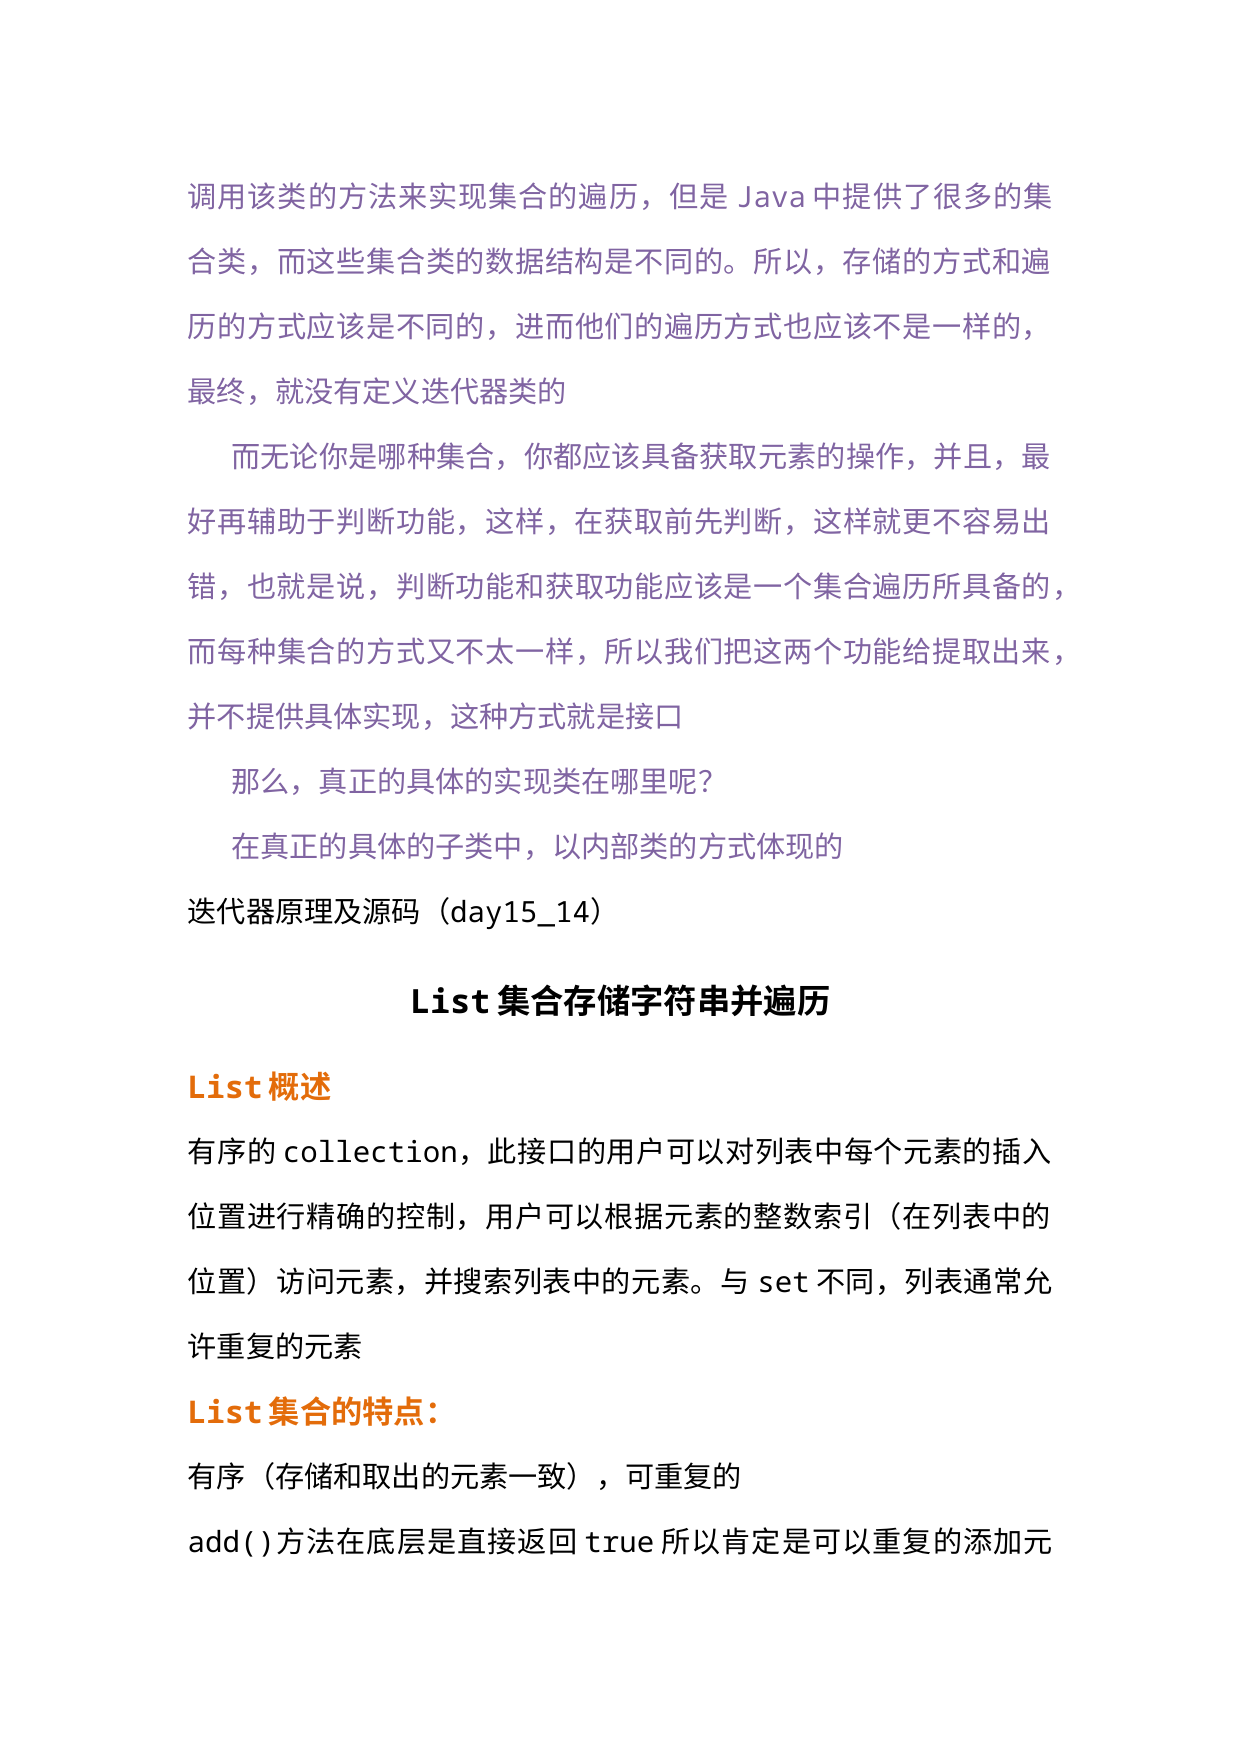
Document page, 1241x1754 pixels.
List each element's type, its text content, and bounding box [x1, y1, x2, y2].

text 有序的collection，此接口的用户可以对列表中每个元素的插入位置进行精确的控制，用户可以根据元素的整数索引（在列表中的位置）访问元素，并搜索列表中的元素。与set不同，列表通常允许重复的元素 [187, 1118, 1053, 1378]
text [187, 162, 1053, 422]
text 迭代器原理及源码（day15_14） [187, 877, 1053, 942]
text 而无论你是哪种集合，你都应该具备获取元素的操作，并且，最好再辅助于判断功能，这样，在获取前先判断，这样就更不容易出错，也就是说，判断功能和获取功能应该是一个集合遍历所具备的，而每种集合的方式又不太一样，所以我们把这两个功能给提取出来，并不提供具体实现，这种方式就是接口 [187, 422, 1053, 747]
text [187, 1508, 1053, 1573]
text 有序（存储和取出的元素一致），可重复的 [187, 1443, 1053, 1508]
text 在真正的具体的子类中，以内部类的方式体现的 [187, 812, 1053, 877]
subtitle List集合存储字符串并遍历 [187, 967, 1053, 1032]
text 那么，真正的具体的实现类在哪里呢？ [187, 747, 1053, 812]
text List集合的特点： [187, 1378, 1053, 1443]
text List概述 [187, 1053, 1053, 1118]
